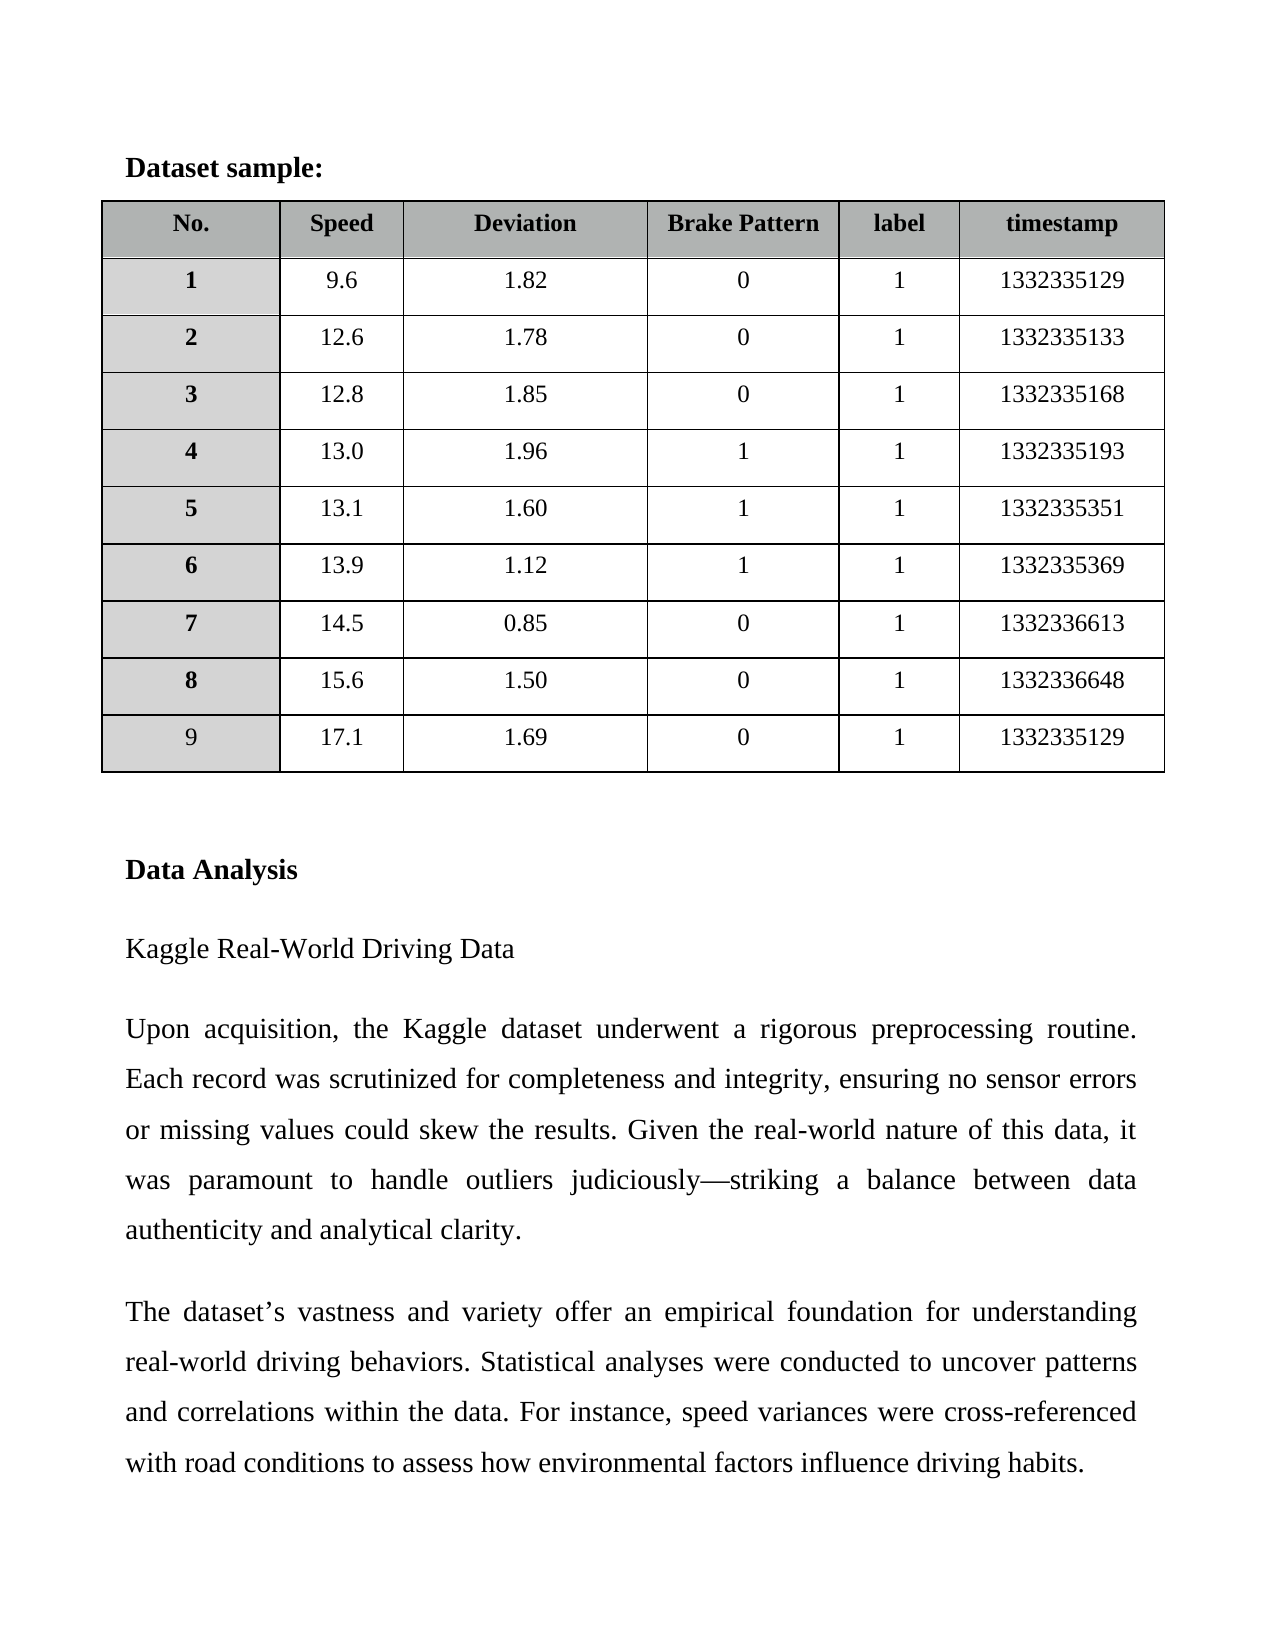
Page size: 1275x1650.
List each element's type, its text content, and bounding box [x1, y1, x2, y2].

table_cell 7 [103, 602, 279, 657]
table_cell 1 [648, 545, 838, 600]
table_cell 1332335168 [960, 373, 1164, 429]
table_cell 1 [840, 602, 959, 657]
table_cell 1 [840, 487, 959, 543]
table_cell 1.96 [404, 430, 647, 486]
table_cell 1 [840, 373, 959, 429]
table_cell 4 [103, 430, 279, 486]
table_cell 1 [840, 430, 959, 486]
table_cell 1332335129 [960, 716, 1164, 771]
table_cell 8 [103, 659, 279, 714]
table_cell 1 [648, 487, 838, 543]
table_cell 1 [648, 430, 838, 486]
table_cell 2 [103, 316, 279, 372]
table_cell 9.6 [281, 259, 403, 314]
table_header Speed [281, 202, 403, 257]
table_cell 1 [840, 716, 959, 771]
text Data Analysis [125, 852, 1138, 886]
text The dataset’s vastness and variety offer an empirical foundation for understanding real-world driving behaviors. Statistical analyses were conducted to uncover patterns and correlations within the data. For instance, speed variances were cross-referenced with road conditions to assess how environmental factors influence driving habits. [125, 1294, 1138, 1478]
table_cell 5 [103, 487, 279, 543]
table_cell 1.12 [404, 545, 647, 600]
table_cell 0 [648, 316, 838, 372]
table_cell 0.85 [404, 602, 647, 657]
table_cell 3 [103, 373, 279, 429]
text Kaggle Real-World Driving Data [125, 932, 1138, 965]
table_header Deviation [404, 202, 647, 257]
table_cell 0 [648, 659, 838, 714]
table_cell 0 [648, 259, 838, 314]
table_cell 12.6 [281, 316, 403, 372]
table_cell 1332335129 [960, 259, 1164, 314]
table_cell 1.82 [404, 259, 647, 314]
table_cell 1332335351 [960, 487, 1164, 543]
table_cell 0 [648, 716, 838, 771]
table_cell 1332335193 [960, 430, 1164, 486]
table_cell 1 [840, 545, 959, 600]
table_cell 1332336648 [960, 659, 1164, 714]
text Dataset sample: [125, 150, 1138, 183]
table_header timestamp [960, 202, 1164, 257]
table_cell 1 [840, 259, 959, 314]
table_cell 9 [103, 716, 279, 771]
table_cell 1 [103, 259, 279, 314]
table_header label [840, 202, 959, 257]
table_cell 1.69 [404, 716, 647, 771]
table_cell 6 [103, 545, 279, 600]
text Upon acquisition, the Kaggle dataset underwent a rigorous preprocessing routine. Each record was scrutinized for completeness and integrity, ensuring no sensor errors or missing values could skew the results. Given the real-world nature of this data, it was paramount to handle outliers judiciously—striking a balance between data authenticity and analytical clarity. [125, 1011, 1138, 1246]
table_cell 1 [840, 659, 959, 714]
table_cell 1.50 [404, 659, 647, 714]
table_header Brake Pattern [648, 202, 838, 257]
table_cell 0 [648, 373, 838, 429]
table_cell 1332335369 [960, 545, 1164, 600]
table_cell 1332336613 [960, 602, 1164, 657]
table_cell 1.78 [404, 316, 647, 372]
table_cell 1 [840, 316, 959, 372]
table_cell 13.9 [281, 545, 403, 600]
table_cell 0 [648, 602, 838, 657]
table_cell 14.5 [281, 602, 403, 657]
table_cell 13.1 [281, 487, 403, 543]
table_cell 15.6 [281, 659, 403, 714]
table_cell 12.8 [281, 373, 403, 429]
table_cell 1.60 [404, 487, 647, 543]
table_cell 1.85 [404, 373, 647, 429]
table_cell 17.1 [281, 716, 403, 771]
table_header No. [103, 202, 279, 257]
table_cell 1332335133 [960, 316, 1164, 372]
table_cell 13.0 [281, 430, 403, 486]
